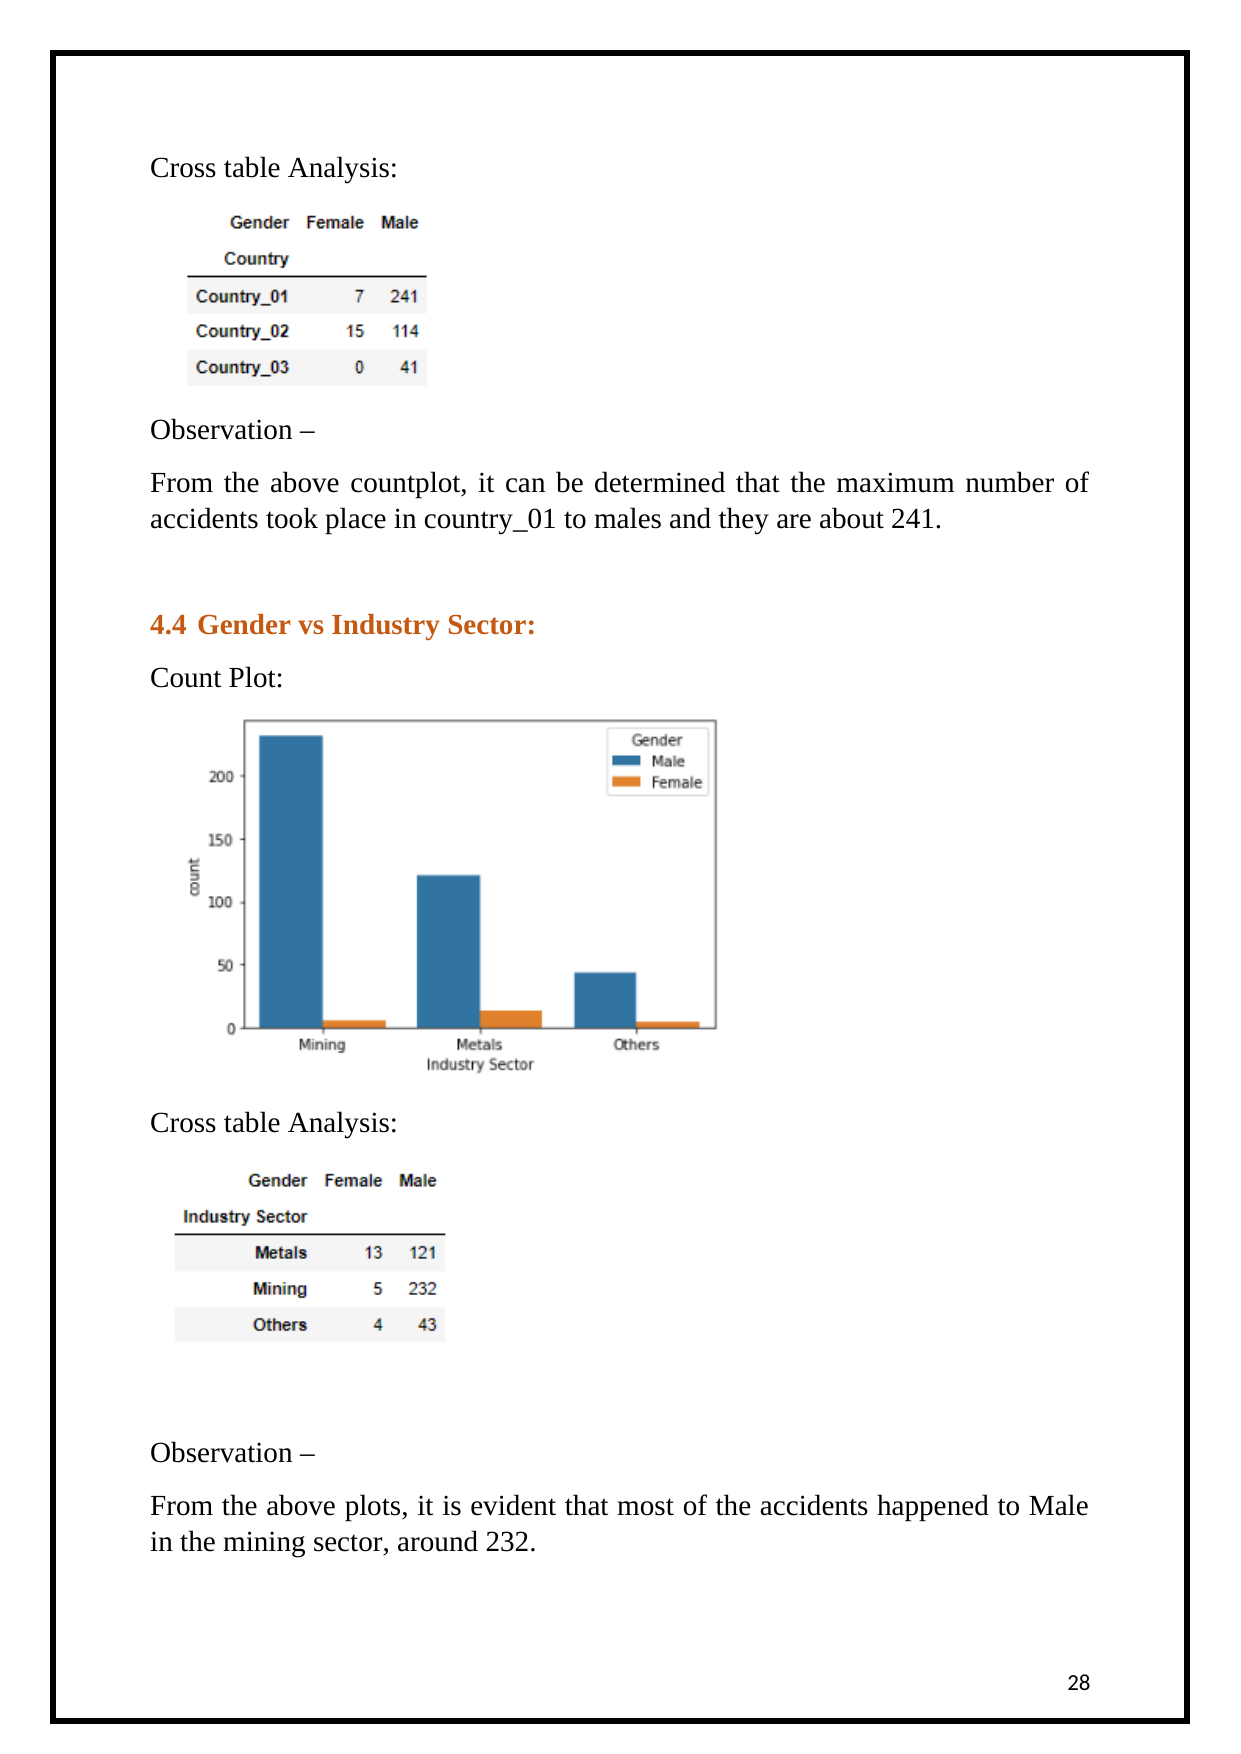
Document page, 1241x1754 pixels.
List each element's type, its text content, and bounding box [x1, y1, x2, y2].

picture [150, 202, 477, 394]
picture [150, 1157, 494, 1364]
text Cross table Analysis: [150, 1105, 1090, 1138]
picture [150, 712, 761, 1086]
text Count Plot: [150, 660, 1090, 693]
text From the above countplot, it can be determined that the maximum number of accidents took place in country_01 to males and they are about 241. [150, 465, 1090, 535]
text Observation – [150, 412, 1090, 446]
text From the above plots, it is evident that most of the accidents happened to Male in the mining sector, around 232. [150, 1488, 1090, 1558]
text Cross table Analysis: [150, 150, 1090, 183]
list Gender vs Industry Sector: [150, 607, 1090, 640]
text Observation – [150, 1436, 1090, 1469]
